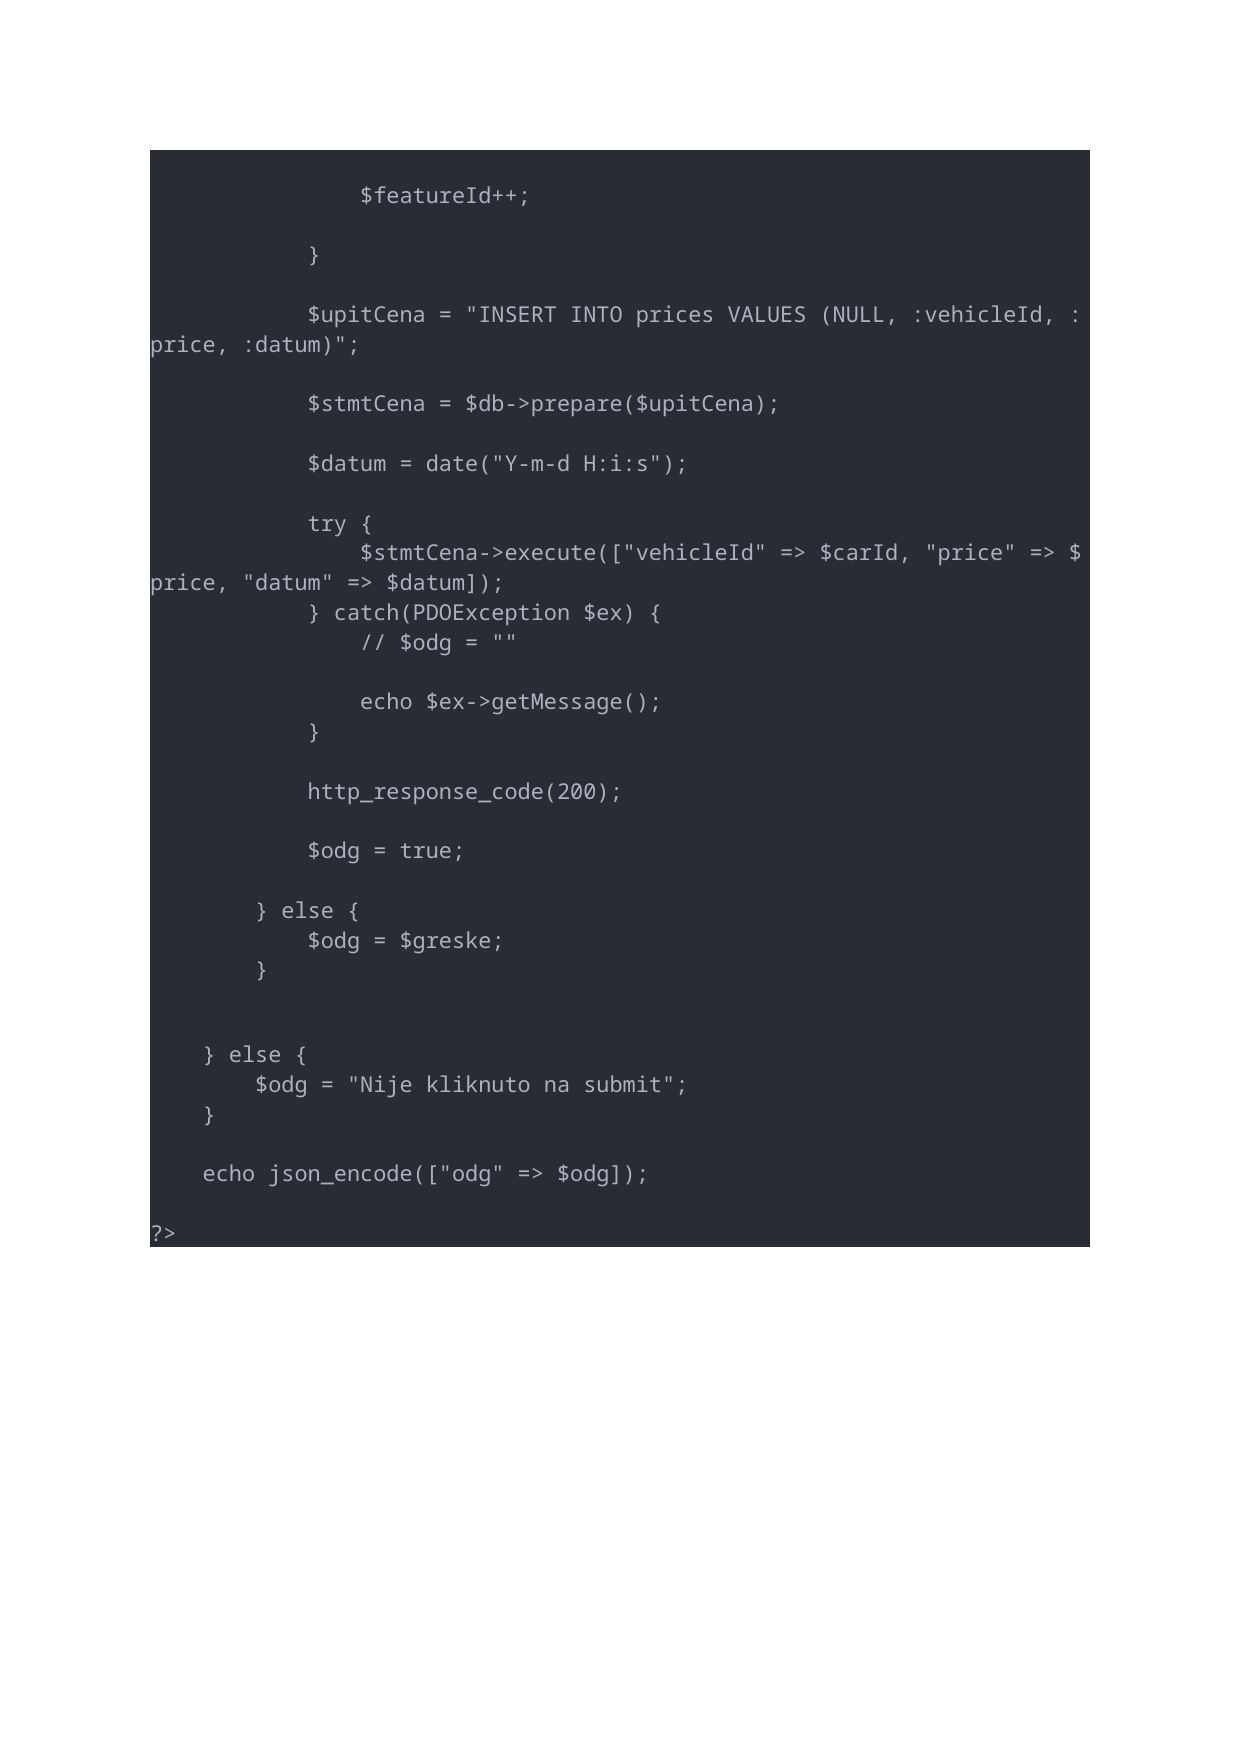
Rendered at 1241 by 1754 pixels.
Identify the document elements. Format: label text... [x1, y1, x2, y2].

text $datum = date("Y-m-d H:i:s"); [150, 448, 1090, 478]
text } [150, 954, 1090, 984]
text echo json_encode(["odg" => $odg]); [150, 1158, 1090, 1188]
text } [150, 239, 1090, 269]
text $stmtCena->execute(["vehicleId" => $carId, "price" => $price, "datum" => $datum]); [150, 537, 1090, 597]
text echo $ex->getMessage(); [150, 686, 1090, 716]
text ?> [150, 1218, 1090, 1247]
text } [150, 1098, 1090, 1128]
text try { [150, 507, 1090, 537]
text } else { [150, 895, 1090, 924]
text $odg = "Nije kliknuto na submit"; [150, 1069, 1090, 1098]
text $upitCena = "INSERT INTO prices VALUES (NULL, :vehicleId, :price, :datum)"; [150, 299, 1090, 358]
text $featureId++; [150, 180, 1090, 209]
text } [150, 716, 1090, 746]
text $odg = true; [150, 835, 1090, 865]
text // $odg = "" [150, 627, 1090, 656]
text } else { [150, 1039, 1090, 1069]
text http_response_code(200); [150, 776, 1090, 805]
text $stmtCena = $db->prepare($upitCena); [150, 388, 1090, 418]
text $odg = $greske; [150, 924, 1090, 954]
text } catch(PDOException $ex) { [150, 597, 1090, 627]
